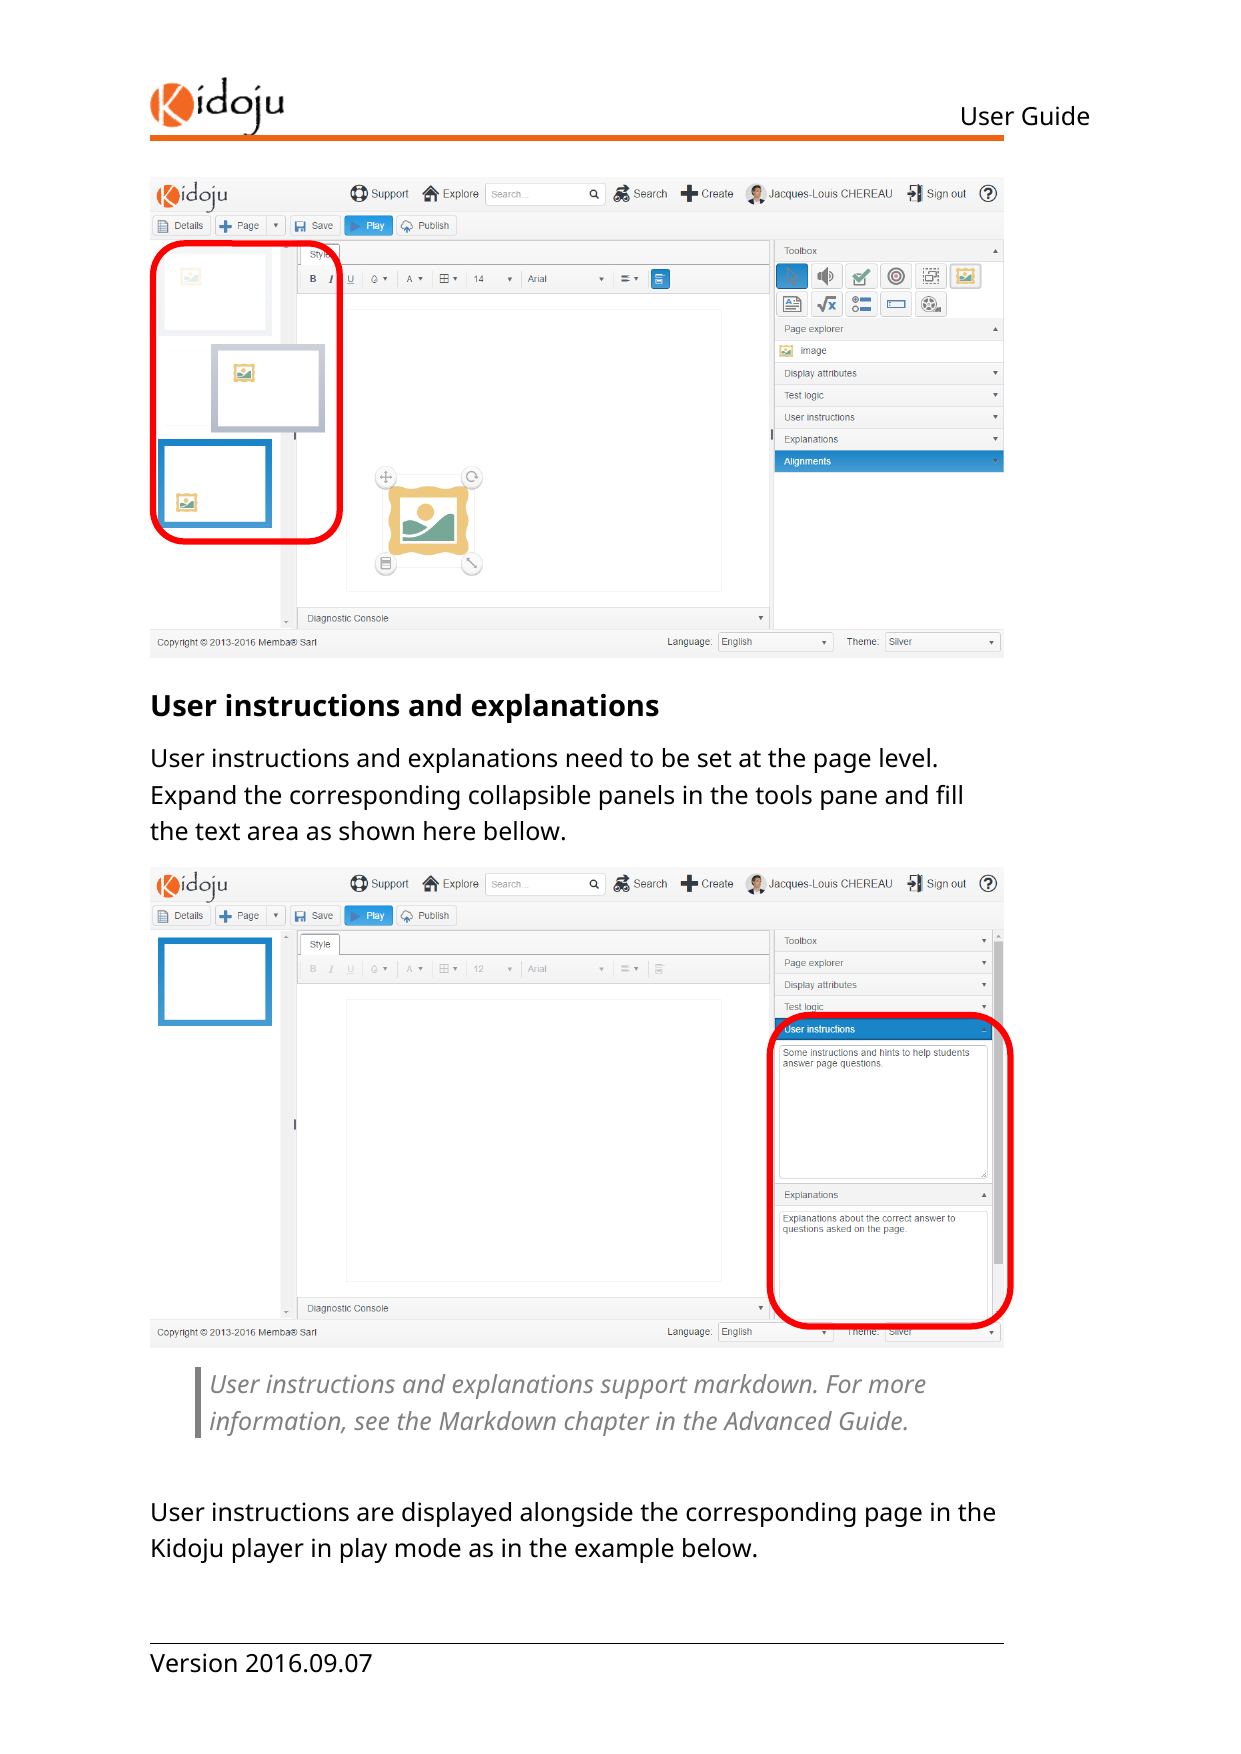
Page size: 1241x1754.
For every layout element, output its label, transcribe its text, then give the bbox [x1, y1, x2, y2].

text User instructions and explanations support markdown. For more information, see the Markdown chapter in the Advanced Guide. [201, 1367, 1004, 1438]
text User instructions and explanations need to be set at the page level. Expand the corresponding collapsible panels in the tools pane and fill the text area as shown here bellow. [150, 741, 1004, 848]
picture [150, 867, 1004, 1348]
picture [150, 76, 284, 135]
subtitle User instructions and explanations [150, 685, 1004, 725]
text User instructions are displayed alongside the corresponding page in the Kidoju player in play mode as in the example below. [150, 1494, 1004, 1565]
picture [150, 177, 1004, 658]
picture [773, 1019, 1004, 1323]
picture [157, 247, 336, 538]
